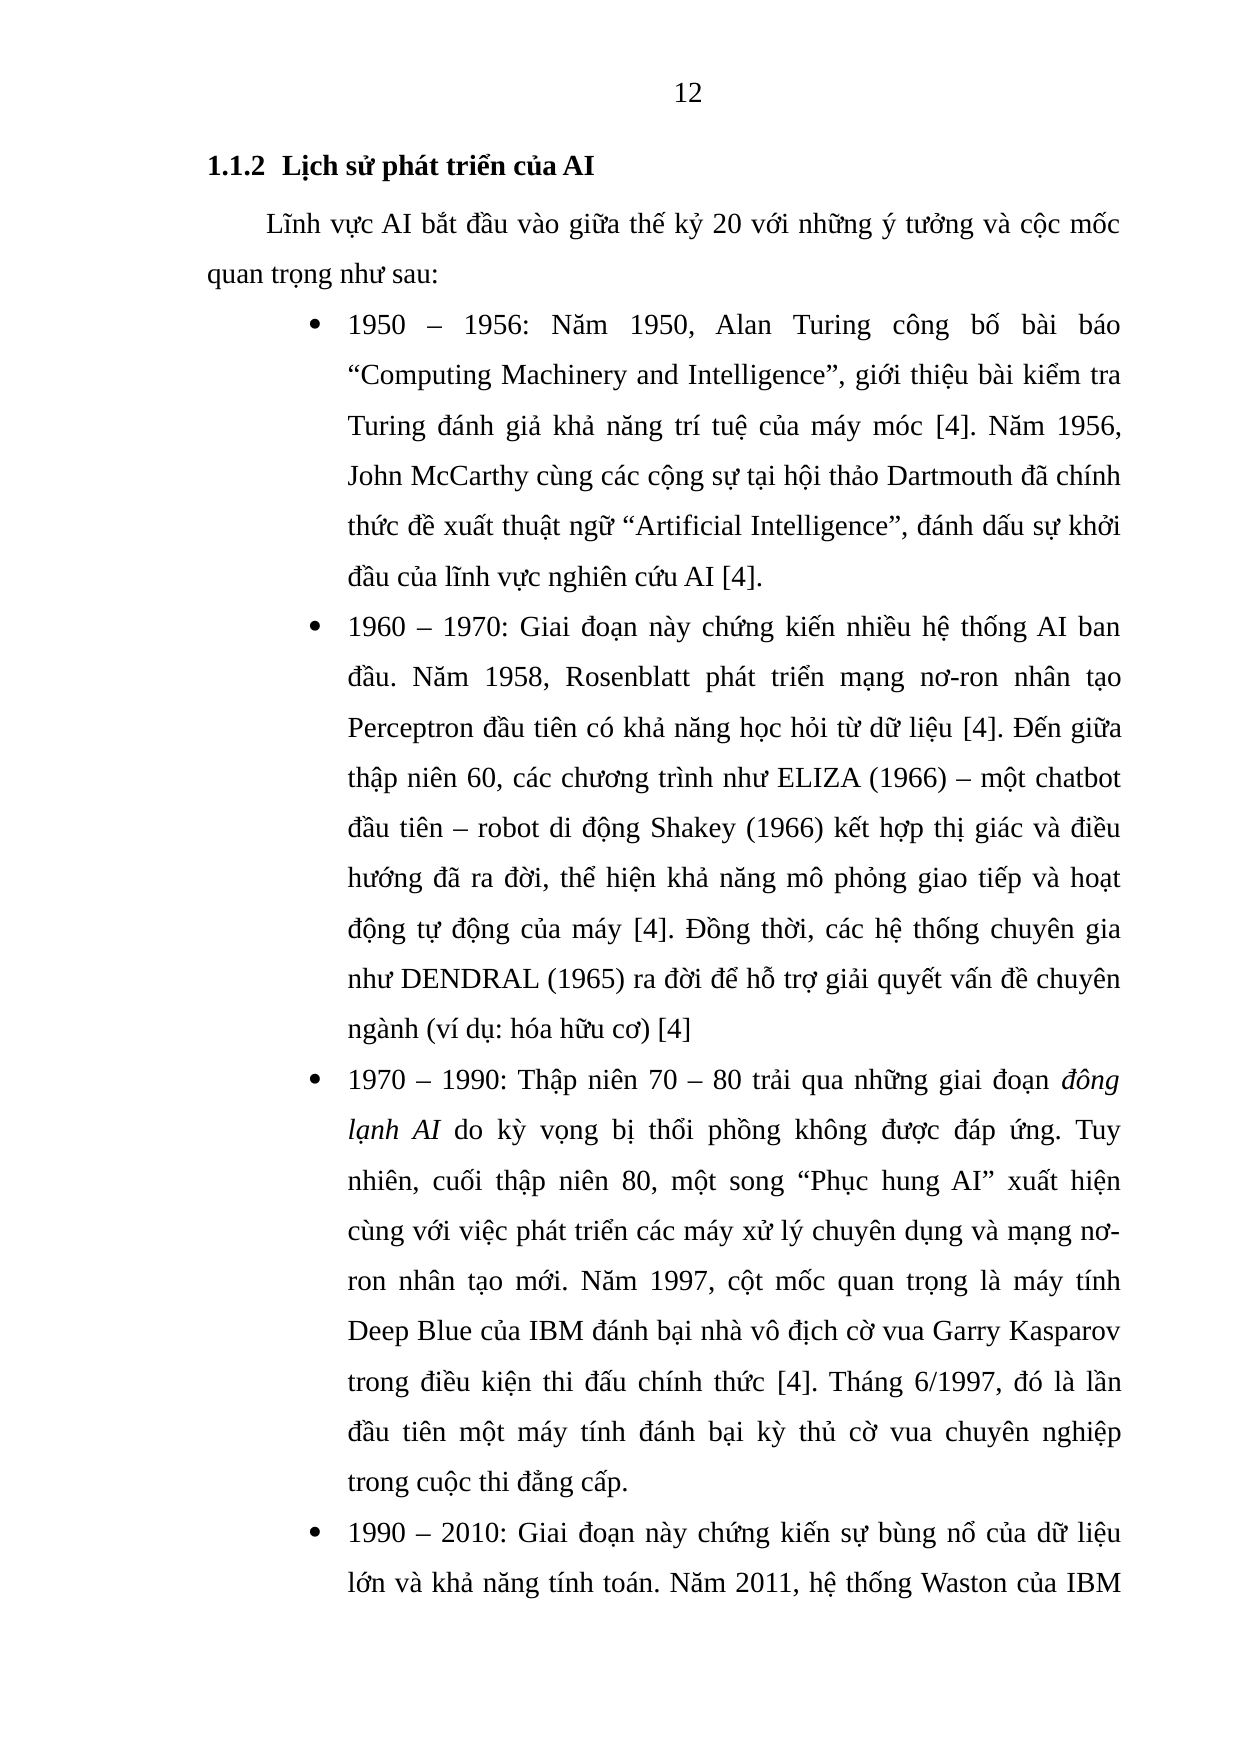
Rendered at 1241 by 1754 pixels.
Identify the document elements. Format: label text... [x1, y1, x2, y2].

list 1960 – 1970: Giai đoạn này chứng kiến nhiều hệ thống AI ban đầu. Năm 1958, Rosenblatt phát triển mạng nơ-ron nhân tạo Perceptron đầu tiên có khả năng học hỏi từ dữ liệu. Đến giữa thập niên 60, các chương trình như ELIZA (1966) – một chatbot đầu tiên – robot di động Shakey (1966) kết hợp thị giác và điều hướng đã ra đời, thể hiện khả năng mô phỏng giao tiếp và hoạt động tự động của máy . Đồng thời, các hệ thống chuyên gia như DENDRAL (1965) ra đời để hỗ trợ giải quyết vấn đề chuyên ngành (ví dụ: hóa hữu cơ) [310, 609, 1122, 1045]
list 1950 – 1956: Năm 1950, Alan Turing công bố bài báo “Computing Machinery and Intelligence”, giới thiệu bài kiểm tra Turing đánh giả khả năng trí tuệ của máy móc . Năm 1956, John McCarthy cùng các cộng sự tại hội thảo Dartmouth đã chính thức đề xuất thuật ngữ “Artificial Intelligence”, đánh dấu sự khởi đầu của lĩnh vực nghiên cứu AI . [310, 307, 1122, 592]
subtitle Lịch sử phát triển của AI [207, 148, 1122, 181]
list 1970 – 1990: Thập niên 70 – 80 trải qua những giai đoạn đông lạnh AI do kỳ vọng bị thổi phồng không được đáp ứng. Tuy nhiên, cuối thập niên 80, một song “Phục hung AI” xuất hiện cùng với việc phát triển các máy xử lý chuyên dụng và mạng nơ-ron nhân tạo mới. Năm 1997, cột mốc quan trọng là máy tính Deep Blue của IBM đánh bại nhà vô địch cờ vua Garry Kasparov trong điều kiện thi đấu chính thức . Tháng 6/1997, đó là lần đầu tiên một máy tính đánh bại kỳ thủ cờ vua chuyên nghiệp trong cuộc thi đẳng cấp. [310, 1062, 1122, 1498]
text Lĩnh vực AI bắt đầu vào giữa thế kỷ 20 với những ý tưởng và cộc mốc quan trọng như sau: [207, 206, 1122, 290]
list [310, 1515, 1122, 1599]
